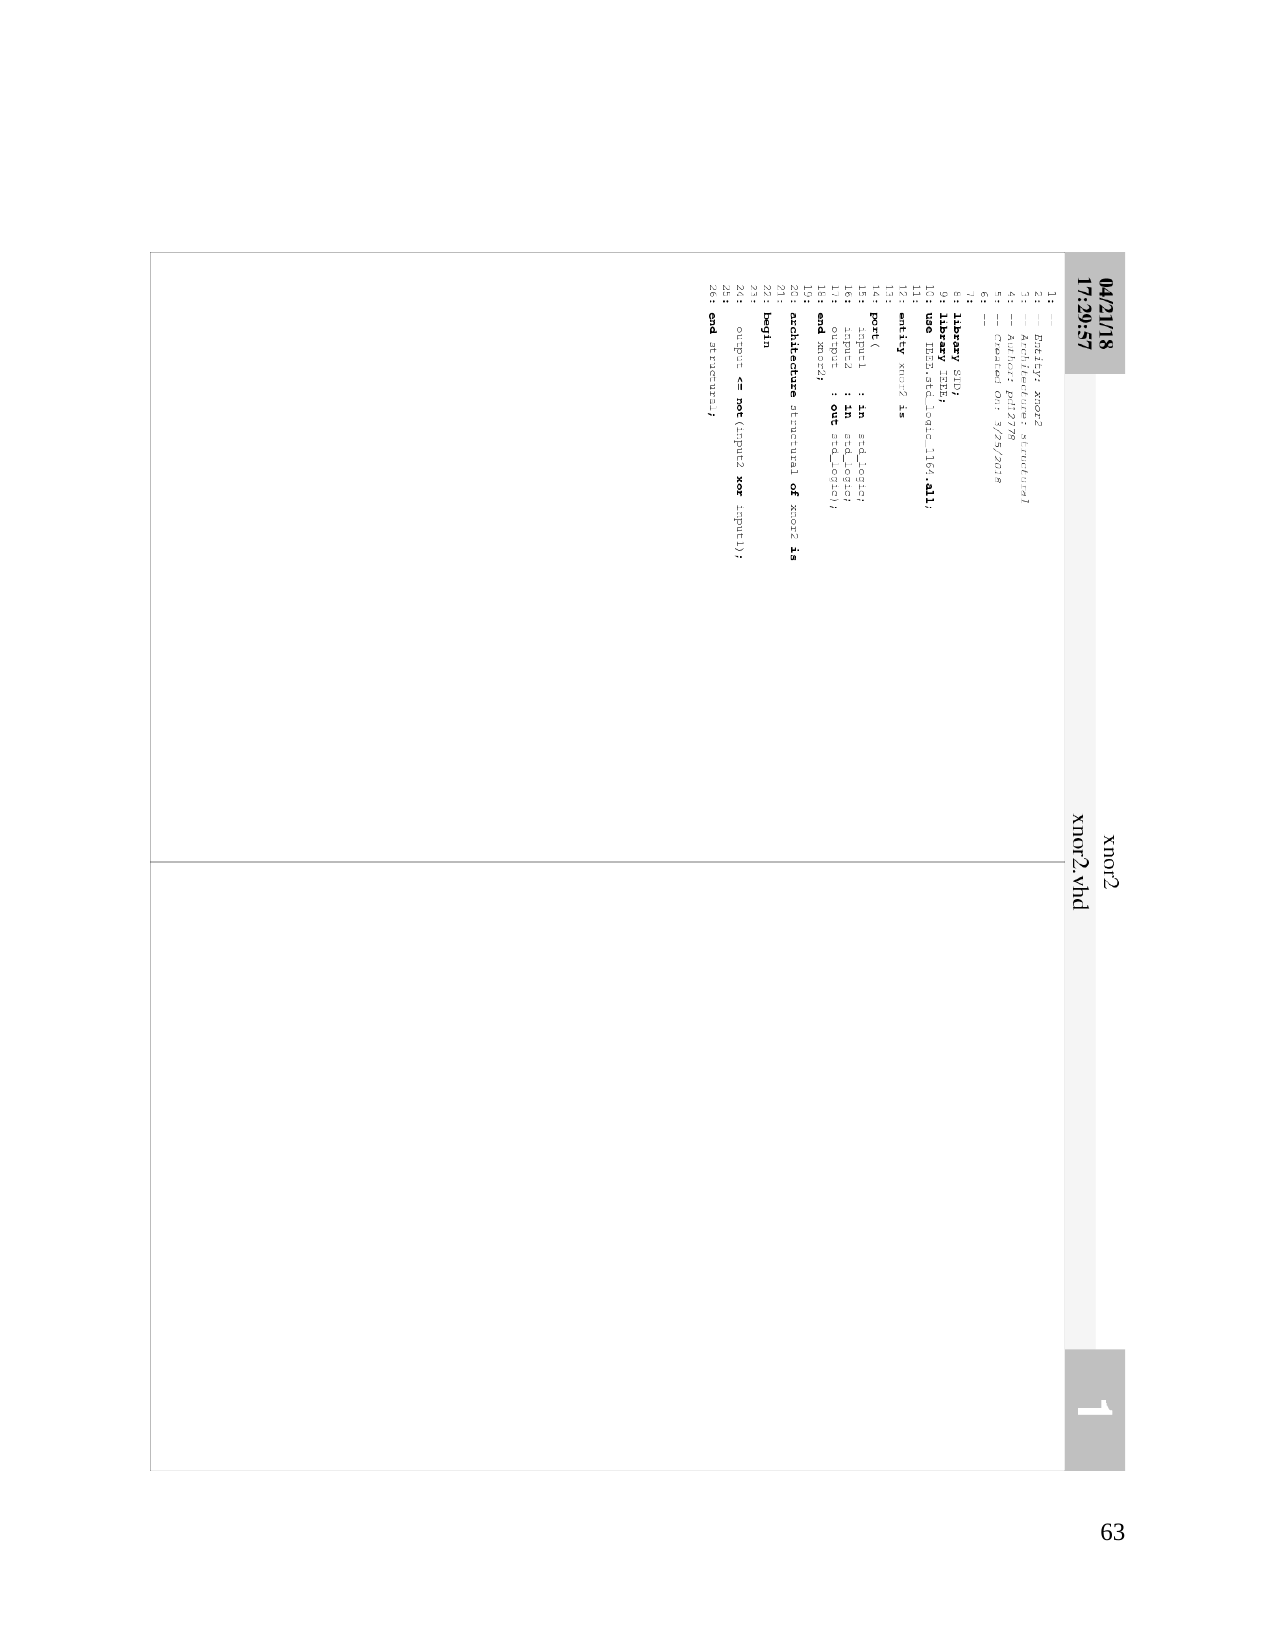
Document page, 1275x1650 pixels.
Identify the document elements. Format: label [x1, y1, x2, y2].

picture [150, 252, 1125, 1471]
